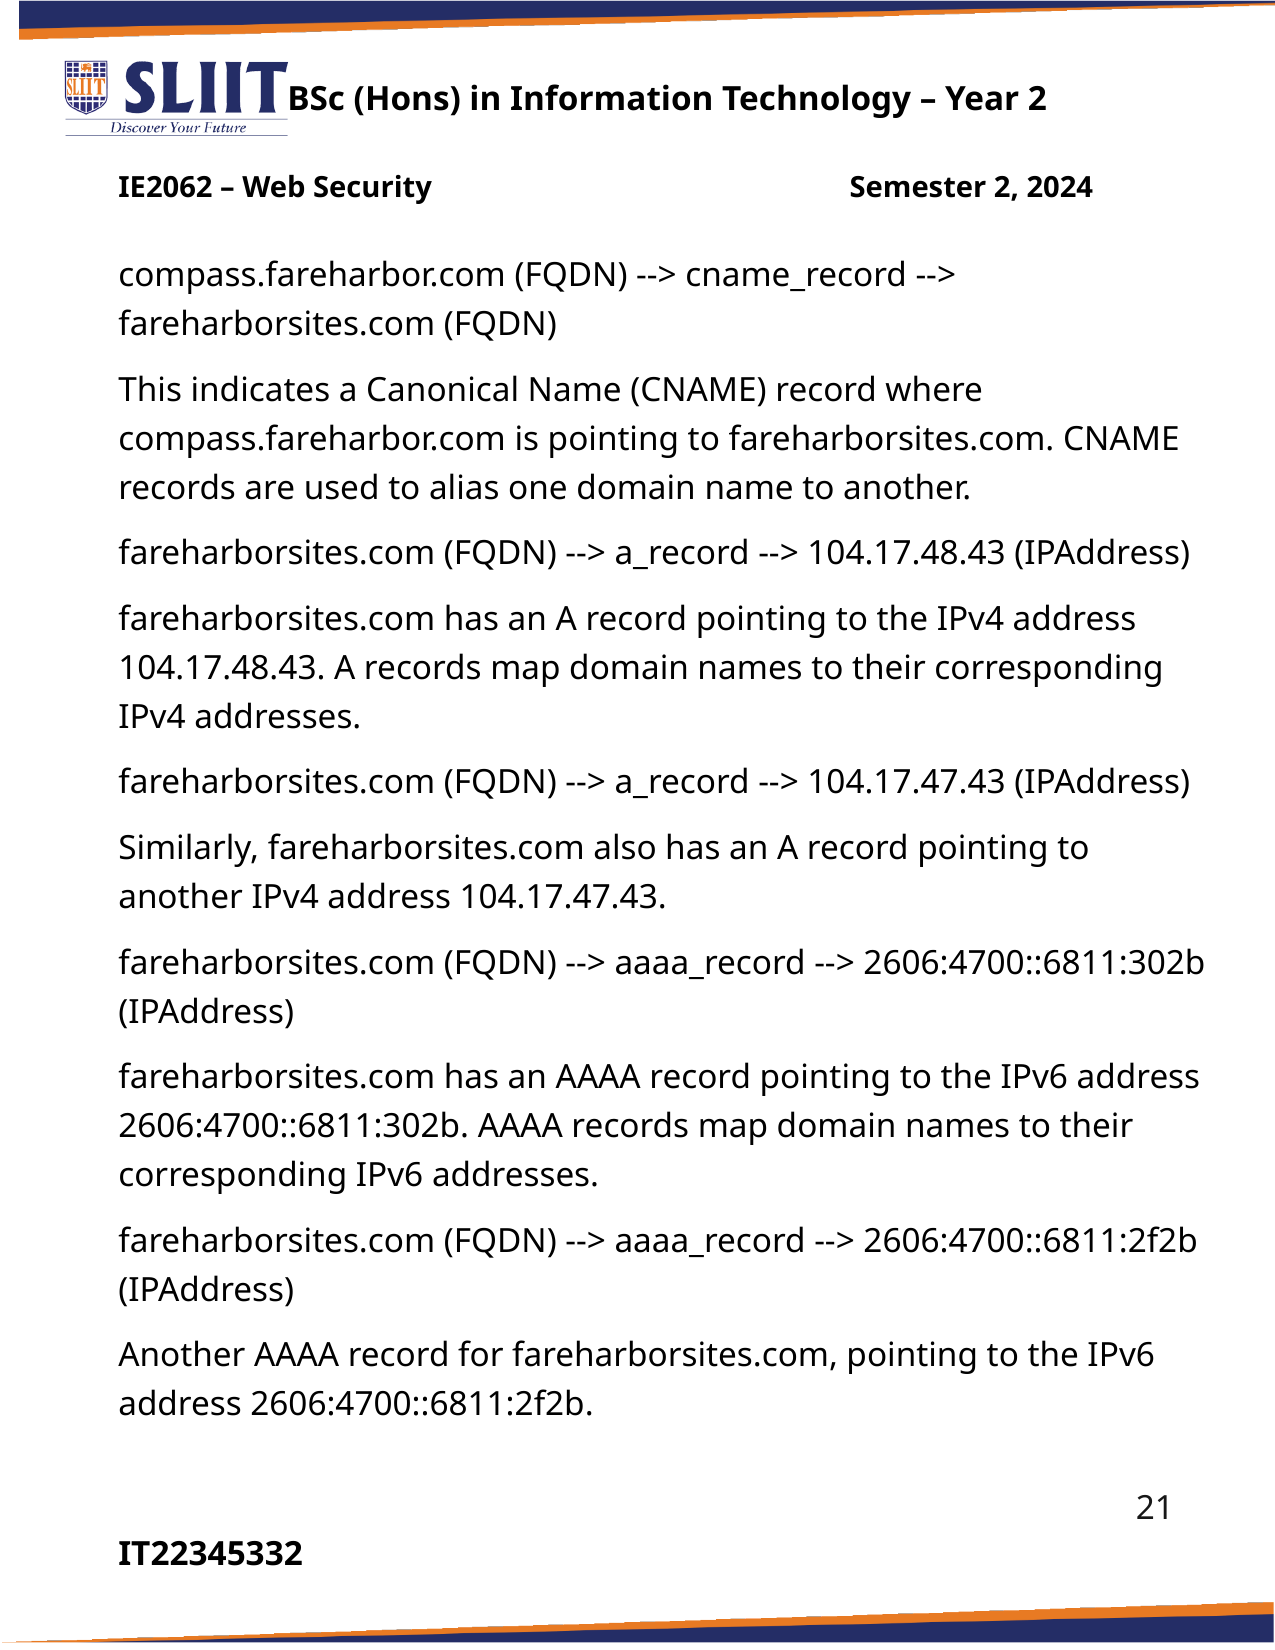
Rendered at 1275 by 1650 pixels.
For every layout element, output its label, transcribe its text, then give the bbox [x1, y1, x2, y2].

text fareharborsites.com (FQDN) --> a_record --> 104.17.48.43 (IPAddress) [118, 529, 1216, 574]
text compass.fareharbor.com (FQDN) --> cname_record --> fareharborsites.com (FQDN) [118, 251, 1216, 345]
text fareharborsites.com has an A record pointing to the IPv4 address 104.17.48.43. A records map domain names to their corresponding IPv4 addresses. [118, 595, 1216, 738]
text fareharborsites.com (FQDN) --> aaaa_record --> 2606:4700::6811:302b (IPAddress) [118, 938, 1216, 1033]
text fareharborsites.com (FQDN) --> aaaa_record --> 2606:4700::6811:2f2b (IPAddress) [118, 1217, 1216, 1311]
picture [62, 57, 291, 137]
text This indicates a Canonical Name (CNAME) record where compass.fareharbor.com is pointing to fareharborsites.com. CNAME records are used to alias one domain name to another. [118, 366, 1216, 509]
text Similarly, fareharborsites.com also has an A record pointing to another IPv4 address 104.17.47.43. [118, 824, 1216, 918]
text fareharborsites.com (FQDN) --> a_record --> 104.17.47.43 (IPAddress) [118, 758, 1216, 804]
picture [20, 1, 1275, 44]
text Another AAAA record for fareharborsites.com, pointing to the IPv6 address 2606:4700::6811:2f2b. [118, 1331, 1216, 1426]
text fareharborsites.com has an AAAA record pointing to the IPv6 address 2606:4700::6811:302b. AAAA records map domain names to their corresponding IPv6 addresses. [118, 1053, 1216, 1196]
